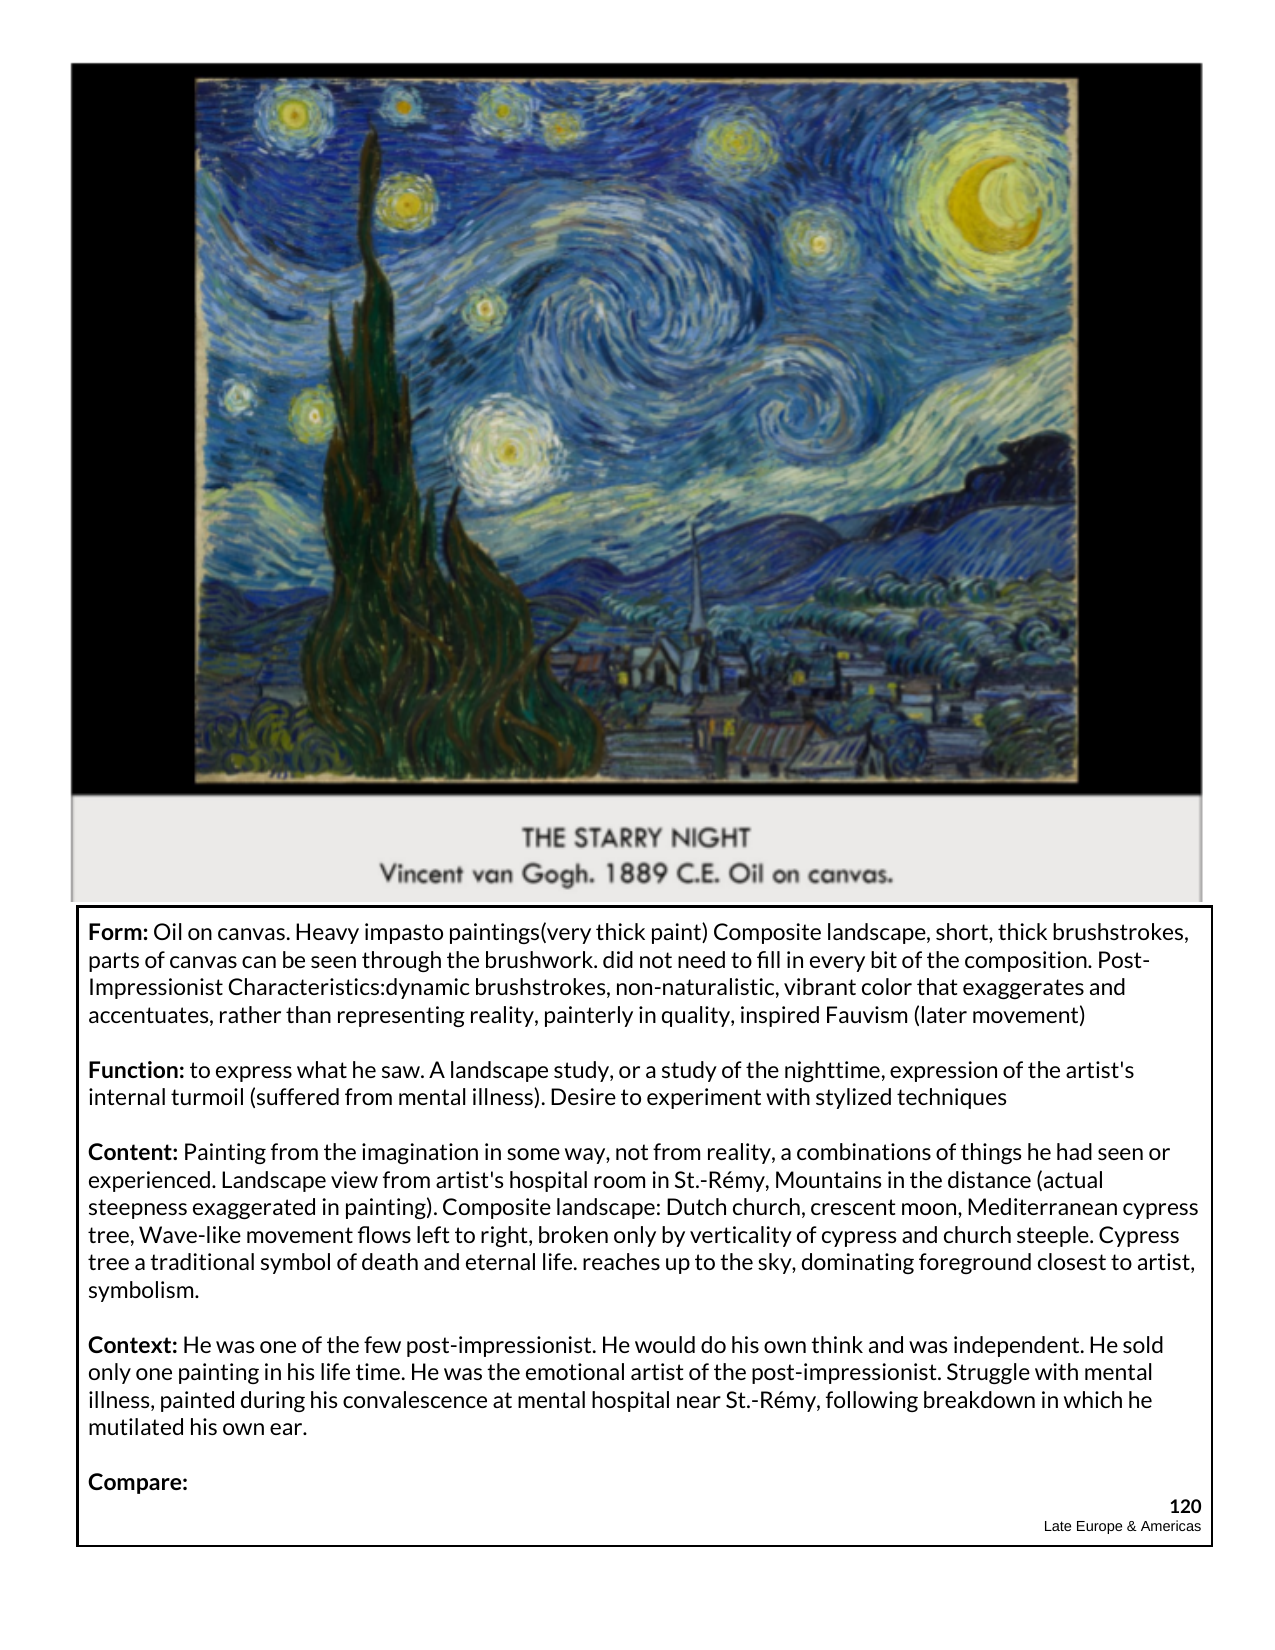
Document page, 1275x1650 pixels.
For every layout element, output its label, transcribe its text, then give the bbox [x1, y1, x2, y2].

picture [0, 0, 1275, 902]
table_header Form: Oil on canvas. Heavy impasto paintings(very thick paint) Composite landscape, short, thick brushstrokes, parts of canvas can be seen through the brushwork. did not need to fill in every bit of the composition. Post-Impressionist Characteristics:dynamic brushstrokes, non-naturalistic, vibrant color that exaggerates and accentuates, rather than representing reality, painterly in quality, inspired Fauvism (later movement) Function: to express what he saw. A landscape study, or a study of the nighttime, expression of the artist's internal turmoil (suffered from mental illness). Desire to experiment with stylized techniques Content: Painting from the imagination in some way, not from reality, a combinations of things he had seen or experienced. Landscape view from artist's hospital room in St.-Rémy, Mountains in the distance (actual steepness exaggerated in painting). Composite landscape: Dutch church, crescent moon, Mediterranean cypress tree, Wave-like movement flows left to right, broken only by verticality of cypress and church steeple. Cypress tree a traditional symbol of death and eternal life. reaches up to the sky, dominating foreground closest to artist, symbolism. Context: He was one of the few post-impressionist. He would do his own think and was independent. He sold only one painting in his life time. He was the emotional artist of the post-impressionist. Struggle with mental illness, painted during his convalescence at mental hospital near St.-Rémy, following breakdown in which he mutilated his own ear. Compare: 120 Late Europe & Americas [79, 908, 1211, 1545]
